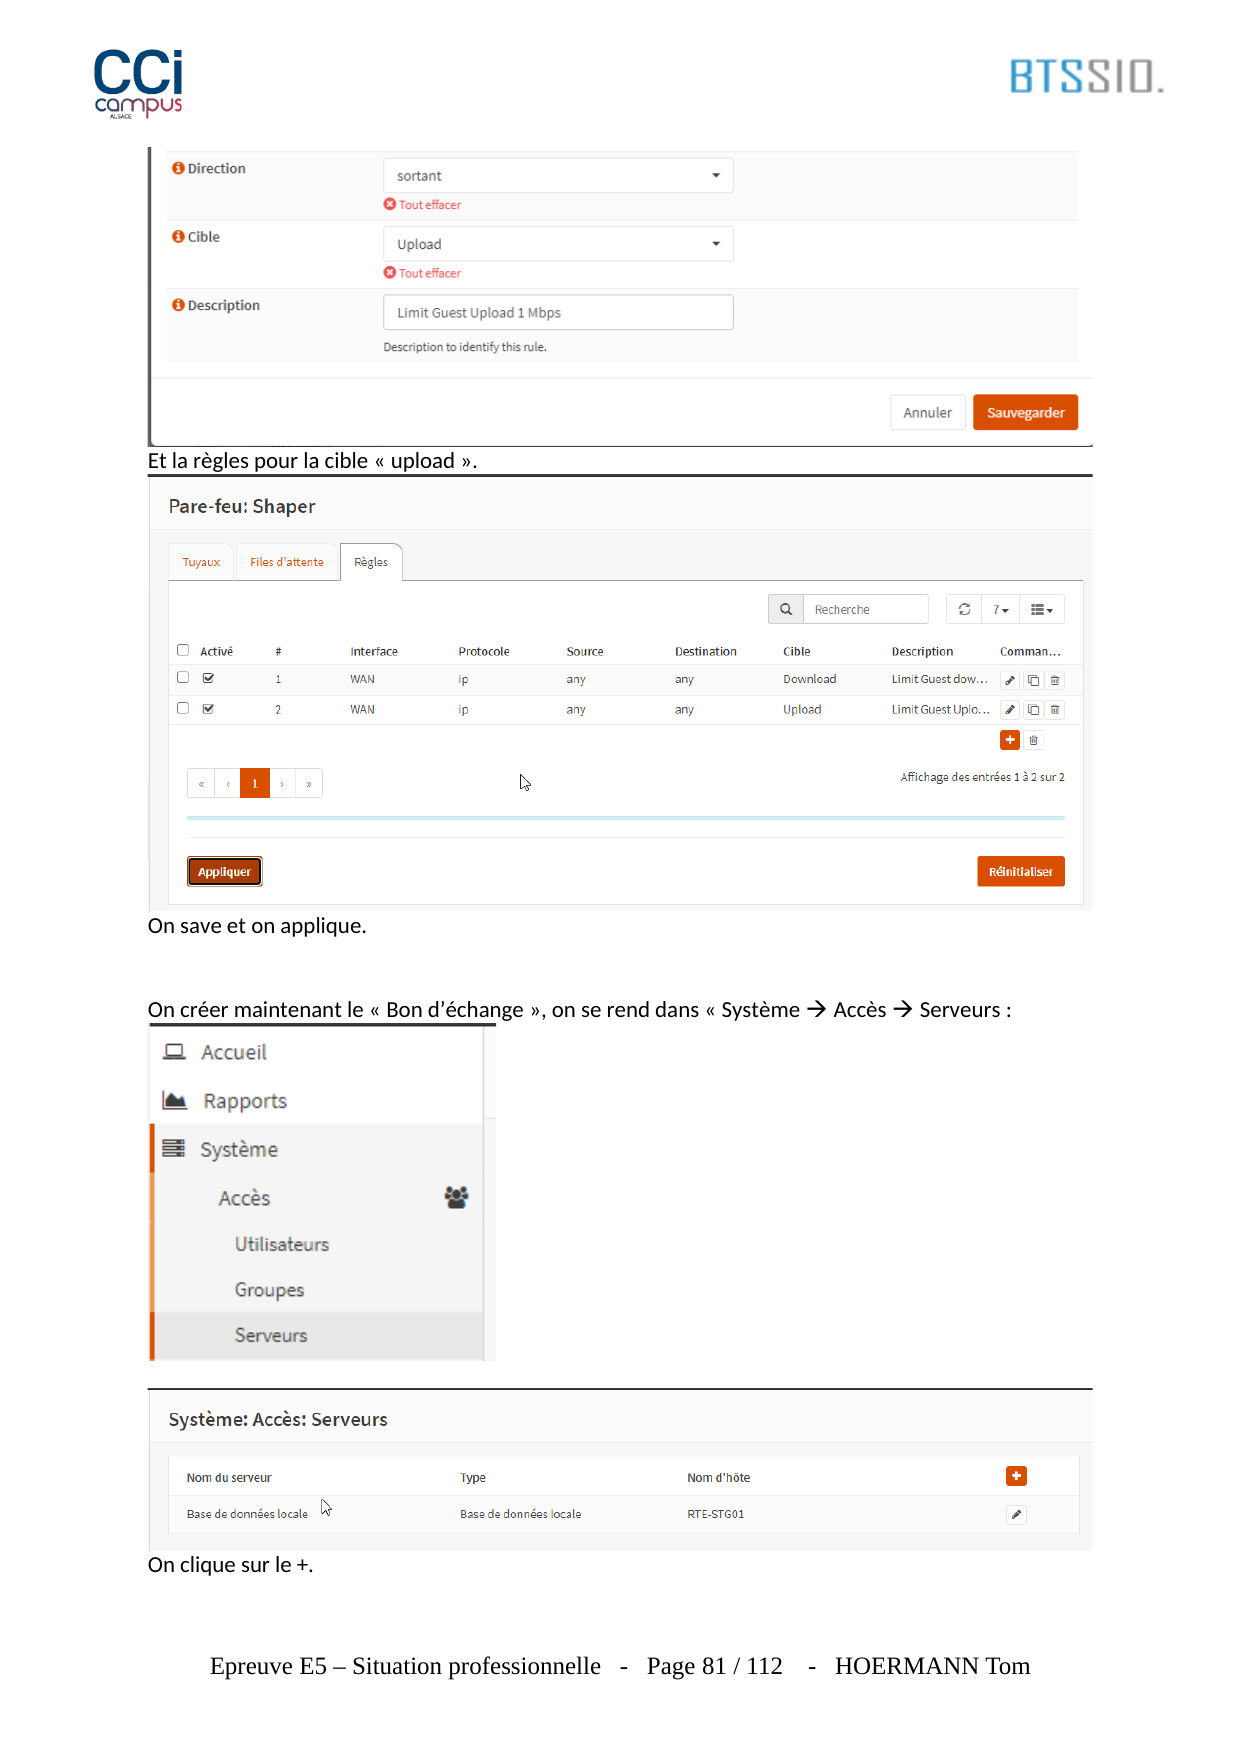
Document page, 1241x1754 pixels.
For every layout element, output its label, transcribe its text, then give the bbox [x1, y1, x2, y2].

picture [147, 147, 1093, 447]
text On créer maintenant le « Bon d’échange », on se rend dans « Système Accès Serveurs : [148, 995, 1093, 1023]
picture [147, 1388, 1093, 1551]
picture [1004, 46, 1169, 104]
text On save et on applique. [148, 911, 1093, 939]
text On clique sur le +. [148, 1551, 1093, 1578]
picture [81, 44, 194, 123]
picture [147, 1023, 497, 1361]
picture [147, 474, 1093, 911]
text Et la règles pour la cible « upload ». [148, 447, 1093, 474]
